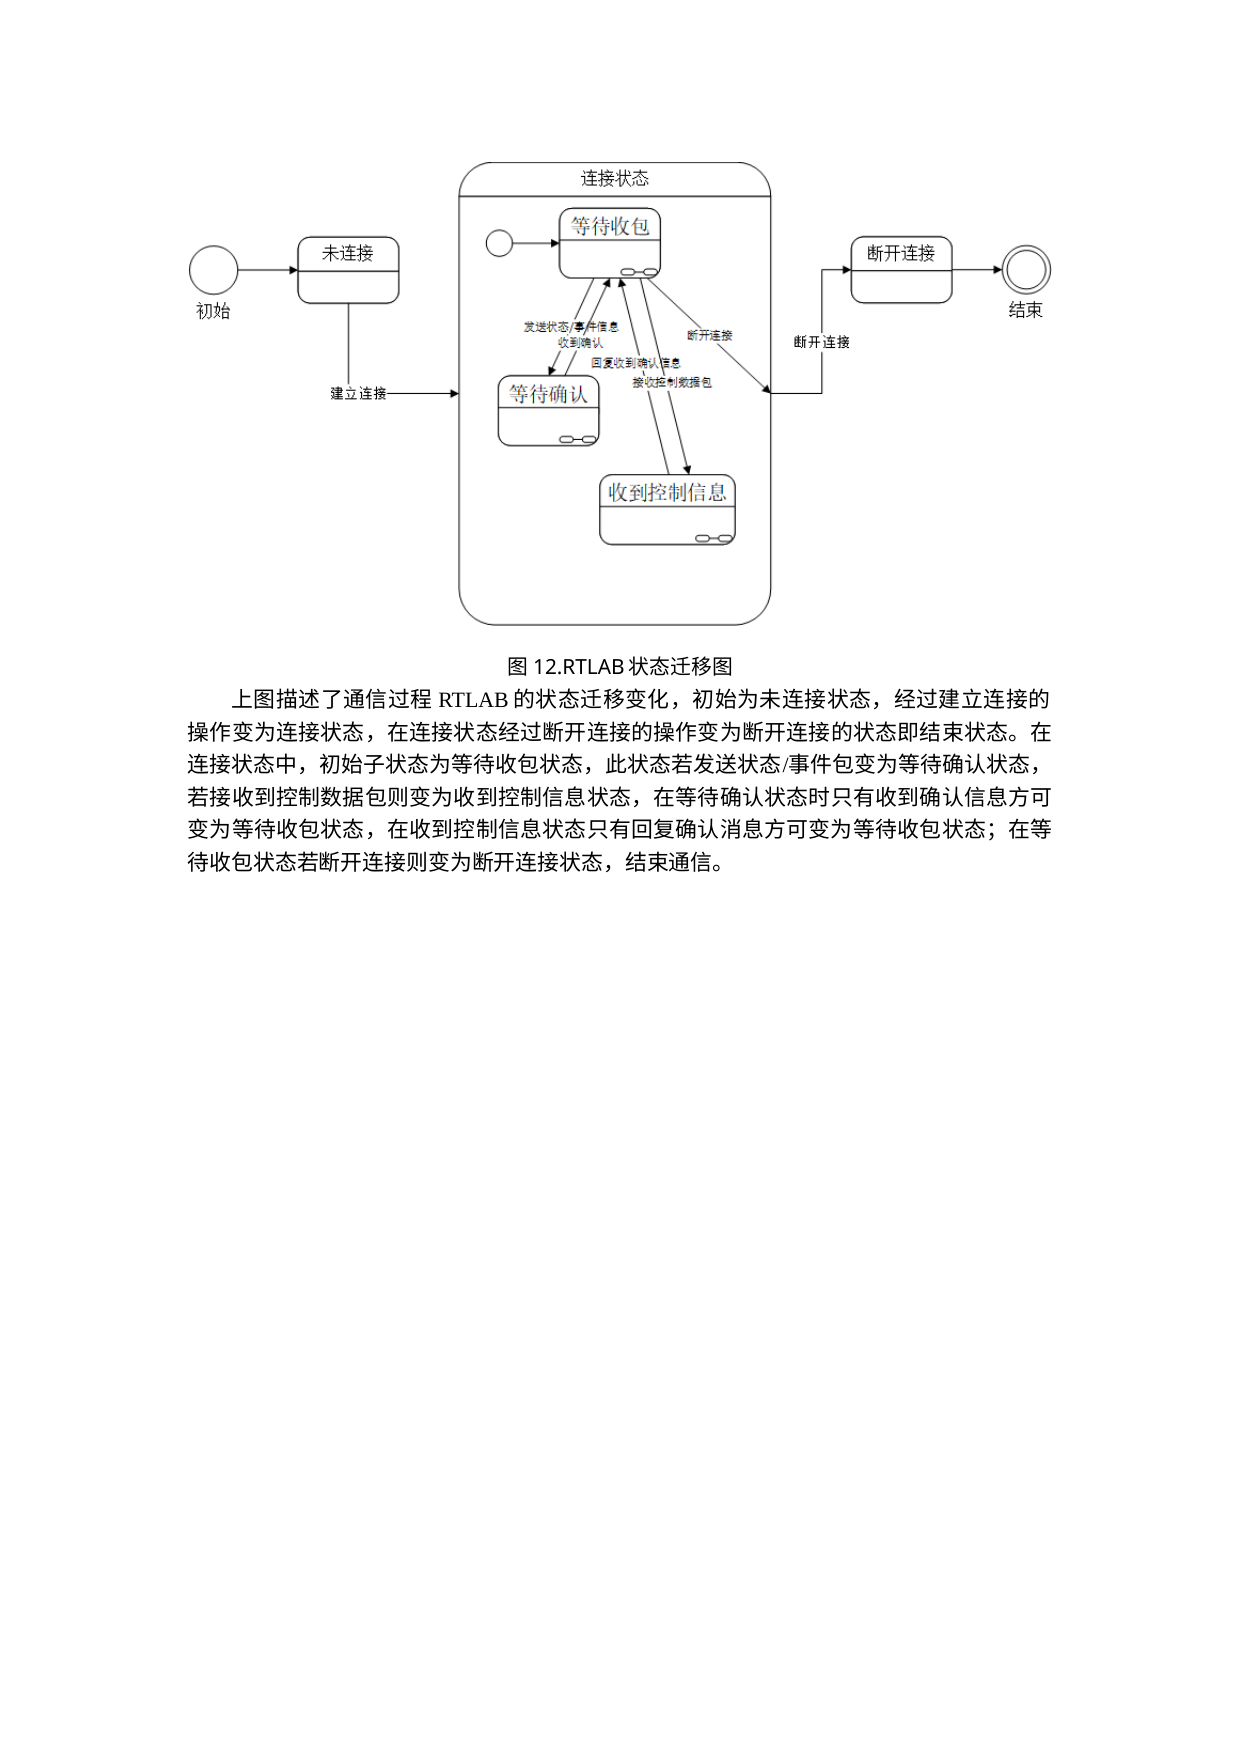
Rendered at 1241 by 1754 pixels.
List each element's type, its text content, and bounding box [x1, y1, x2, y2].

picture [187, 162, 1053, 626]
text 上图描述了通信过程RTLAB的状态迁移变化，初始为未连接状态，经过建立连接的操作变为连接状态，在连接状态经过断开连接的操作变为断开连接的状态即结束状态。在连接状态中，初始子状态为等待收包状态，此状态若发送状态/事件包变为等待确认状态，若接收到控制数据包则变为收到控制信息状态，在等待确认状态时只有收到确认信息方可变为等待收包状态，在收到控制信息状态只有回复确认消息方可变为等待收包状态；在等待收包状态若断开连接则变为断开连接状态，结束通信。 [187, 682, 1053, 877]
text 图 12.RTLAB状态迁移图 [187, 649, 1053, 682]
